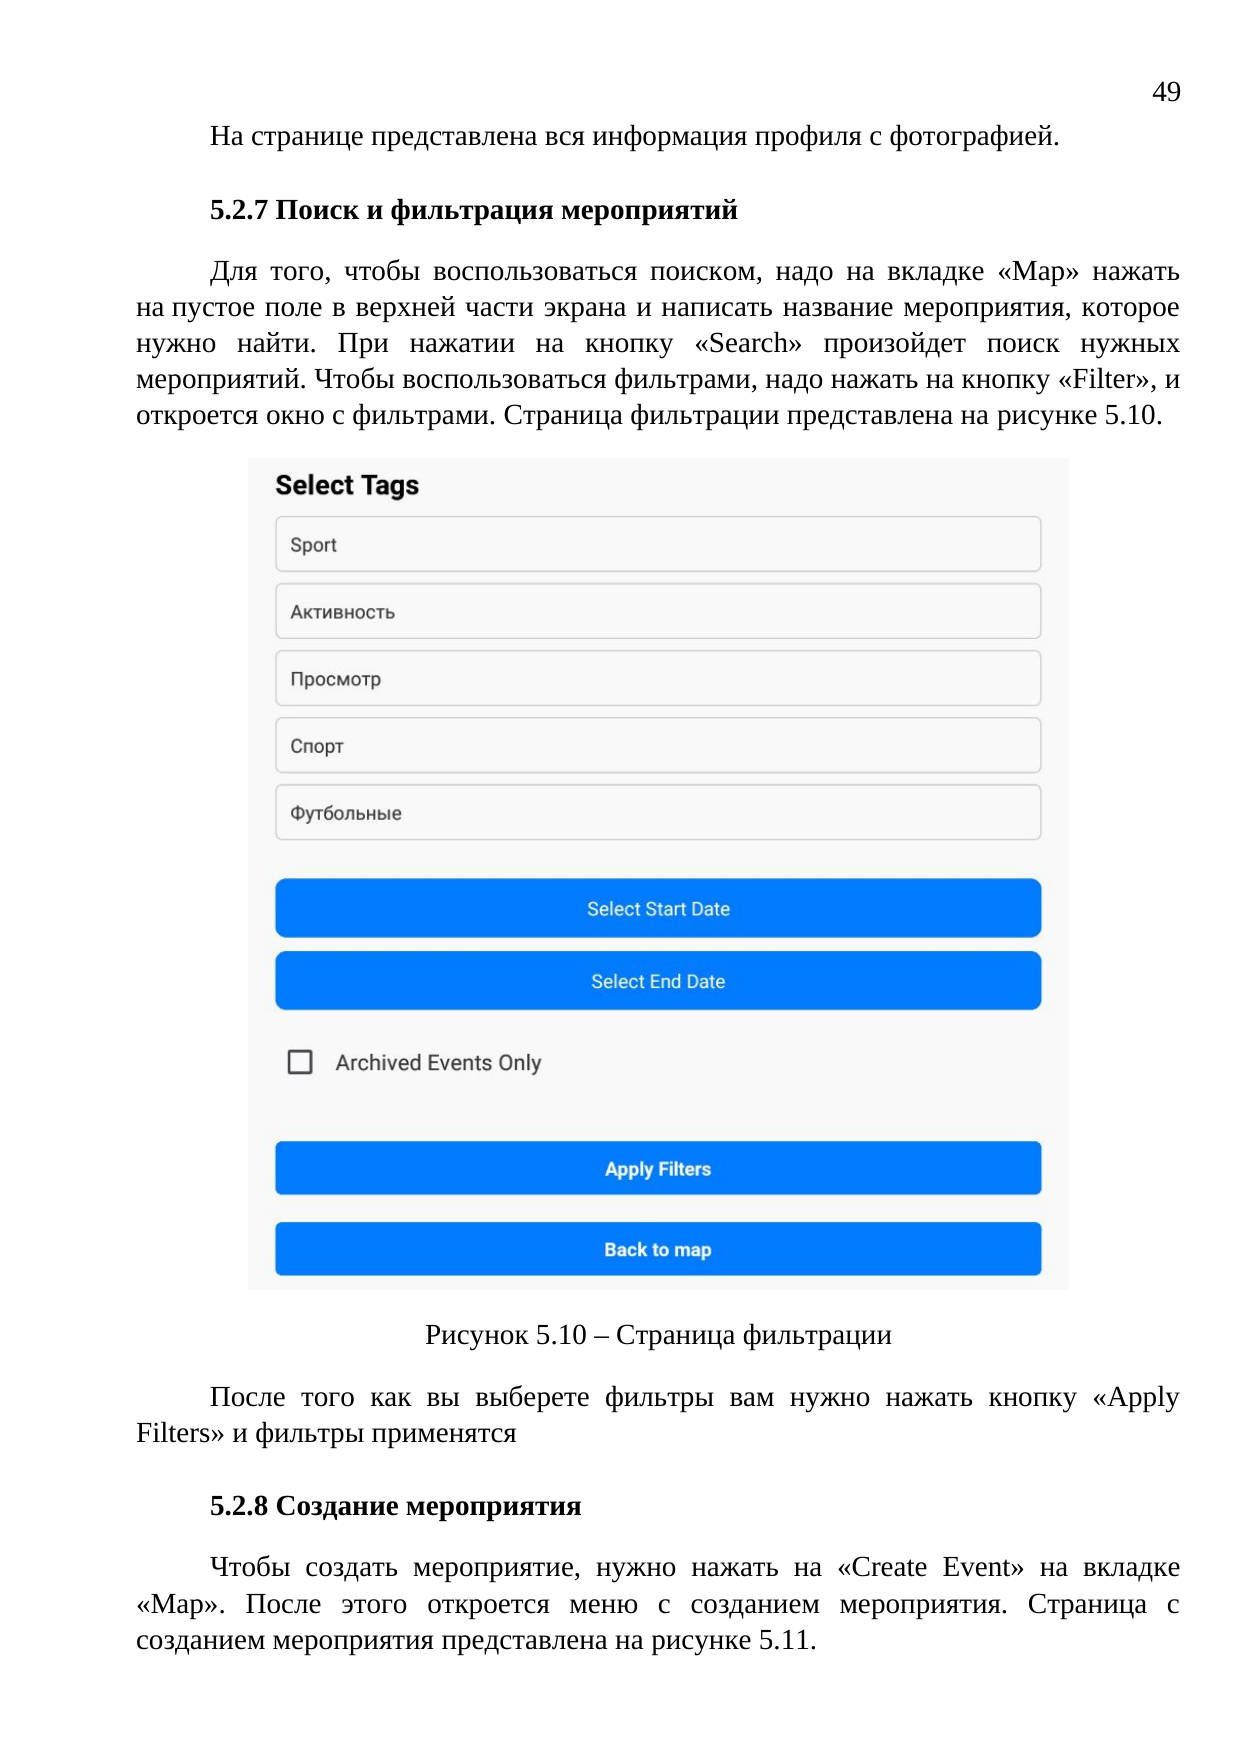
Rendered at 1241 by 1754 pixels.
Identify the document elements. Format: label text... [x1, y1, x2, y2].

subtitle 5.2.7 Поиск и фильтрация мероприятий [136, 192, 1181, 225]
picture [248, 458, 1069, 1290]
text Чтобы создать мероприятие, нужно нажать на «Create Event» на вкладке «Map». После этого откроется меню с созданием мероприятия. Страница с созданием мероприятия представлена на рисунке 5.11. [136, 1549, 1181, 1655]
text На странице представлена вся информация профиля с фотографией. [136, 118, 1181, 152]
subtitle 5.2.8 Создание мероприятия [136, 1488, 1181, 1522]
text Рисунок 5.10 – Страница фильтрации [136, 1317, 1181, 1351]
text Для того, чтобы воспользоваться поиском, надо на вкладке «Map» нажать на пустое поле в верхней части экрана и написать название мероприятия, которое нужно найти. При нажатии на кнопку «Search» произойдет поиск нужных мероприятий. Чтобы воспользоваться фильтрами, надо нажать на кнопку «Filter», и откроется окно с фильтрами. Страница фильтрации представлена на рисунке 5.10. [136, 253, 1181, 431]
text После того как вы выберете фильтры вам нужно нажать кнопку «Apply Filters» и фильтры применятся [136, 1379, 1181, 1448]
